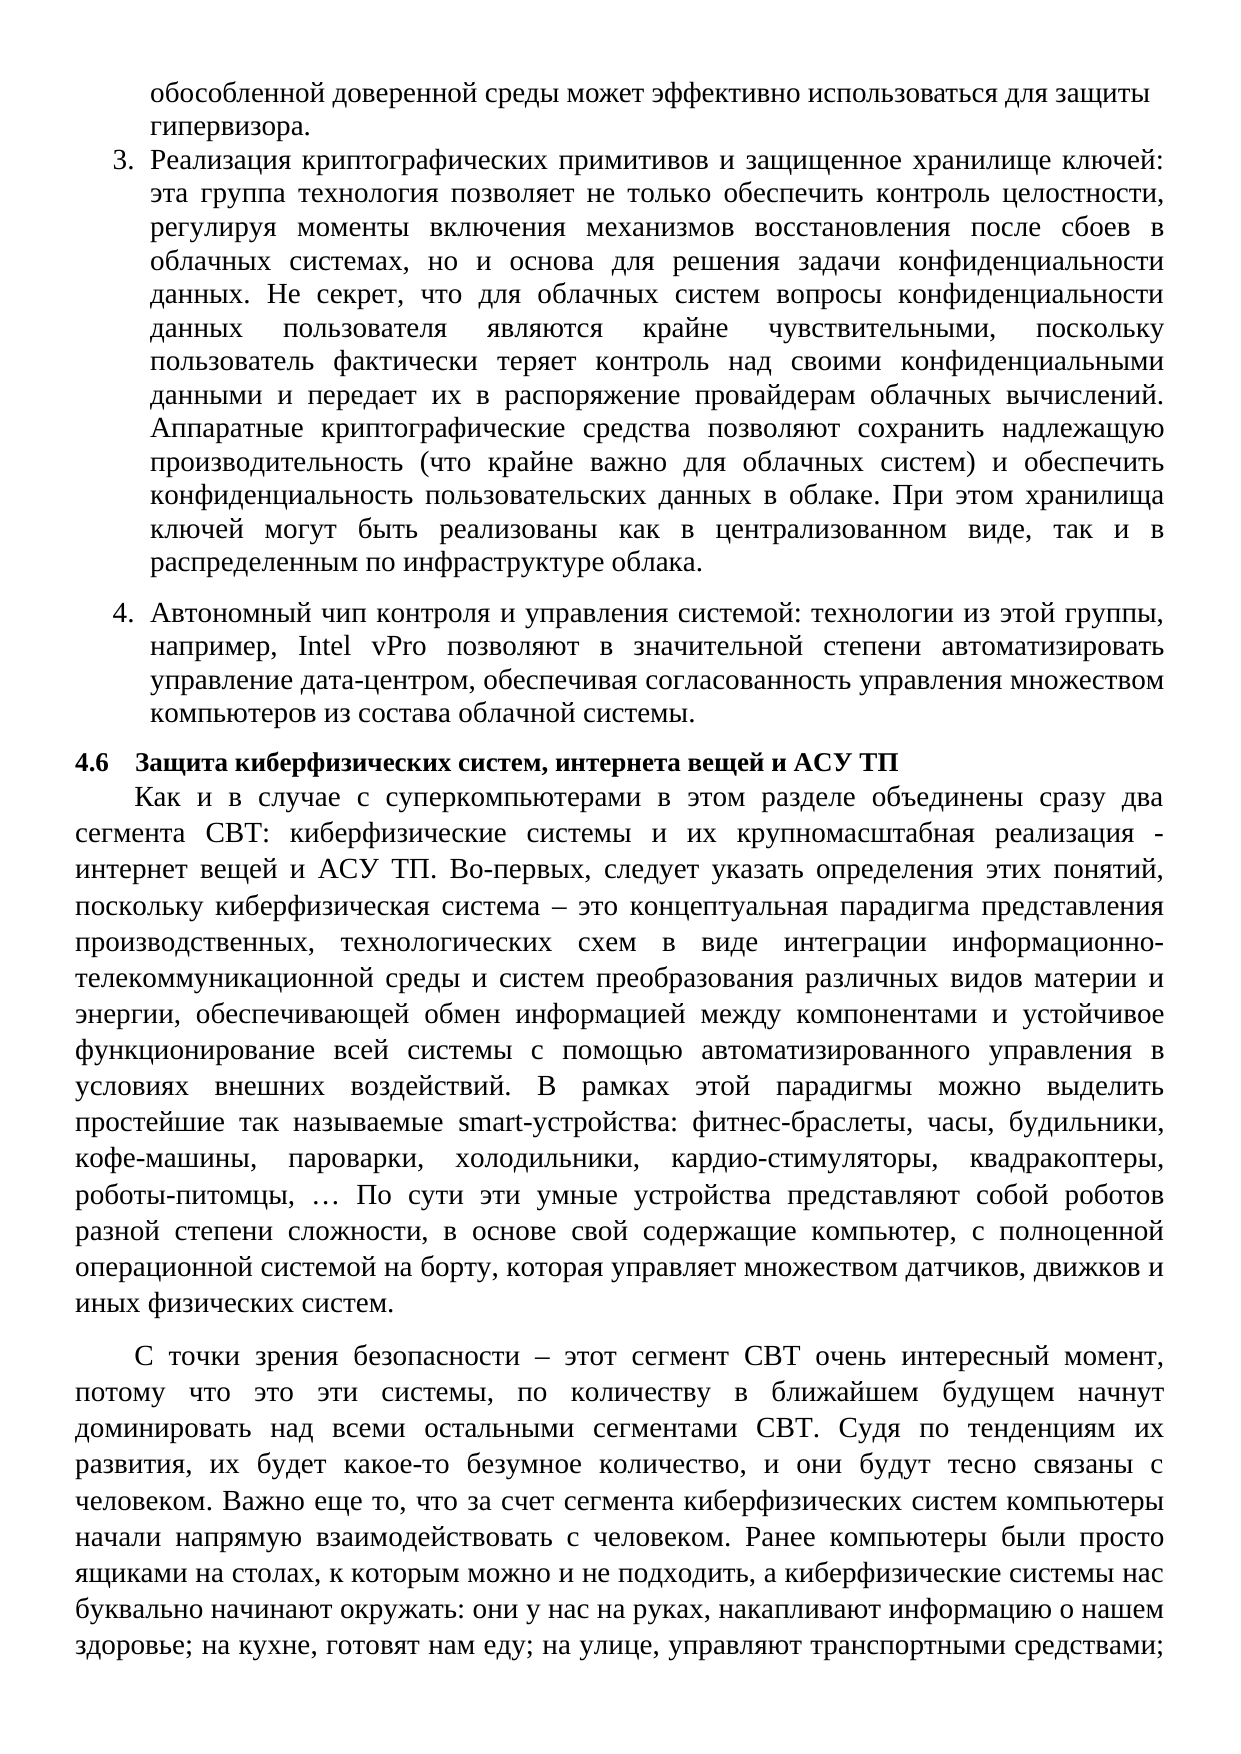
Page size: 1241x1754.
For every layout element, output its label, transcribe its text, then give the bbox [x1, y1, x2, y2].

list Реализация криптографических примитивов и защищенное хранилище ключей: эта группа технология позволяет не только обеспечить контроль целостности, регулируя моменты включения механизмов восстановления после сбоев в облачных системах, но и основа для решения задачи конфиденциальности данных. Не секрет, что для облачных систем вопросы конфиденциальности данных пользователя являются крайне чувствительными, поскольку пользователь фактически теряет контроль над своими конфиденциальными данными и передает их в распоряжение провайдерам облачных вычислений. Аппаратные криптографические средства позволяют сохранить надлежащую производительность (что крайне важно для облачных систем) и обеспечить конфиденциальность пользовательских данных в облаке. При этом хранилища ключей могут быть реализованы как в централизованном виде, так и в распределенным по инфраструктуре облака. [112, 142, 1165, 578]
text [75, 1338, 1165, 1661]
subtitle Защита киберфизических систем, интернета вещей и АСУ ТП [75, 746, 1165, 777]
list Автономный чип контроля и управления системой: технологии из этой группы, например, Intel vPro позволяют в значительной степени автоматизировать управление дата-центром, обеспечивая согласованность управления множеством компьютеров из состава облачной системы. [112, 595, 1165, 729]
text Как и в случае с суперкомпьютерами в этом разделе объединены сразу два сегмента СВТ: киберфизические системы и их крупномасштабная реализация - интернет вещей и АСУ ТП. Во-первых, следует указать определения этих понятий, поскольку киберфизическая система – это концептуальная парадигма представления производственных, технологических схем в виде интеграции информационно-телекоммуникационной среды и систем преобразования различных видов материи и энергии, обеспечивающей обмен информацией между компонентами и устойчивое функционирование всей системы с помощью автоматизированного управления в условиях внешних воздействий. В рамках этой парадигмы можно выделить простейшие так называемые smart-устройства: фитнес-браслеты, часы, будильники, кофе-машины, пароварки, холодильники, кардио-стимуляторы, квадракоптеры, роботы-питомцы, … По сути эти умные устройства представляют собой роботов разной степени сложности, в основе свой содержащие компьютер, с полноценной операционной системой на борту, которая управляет множеством датчиков, движков и иных физических систем. [75, 779, 1165, 1319]
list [112, 75, 1165, 142]
